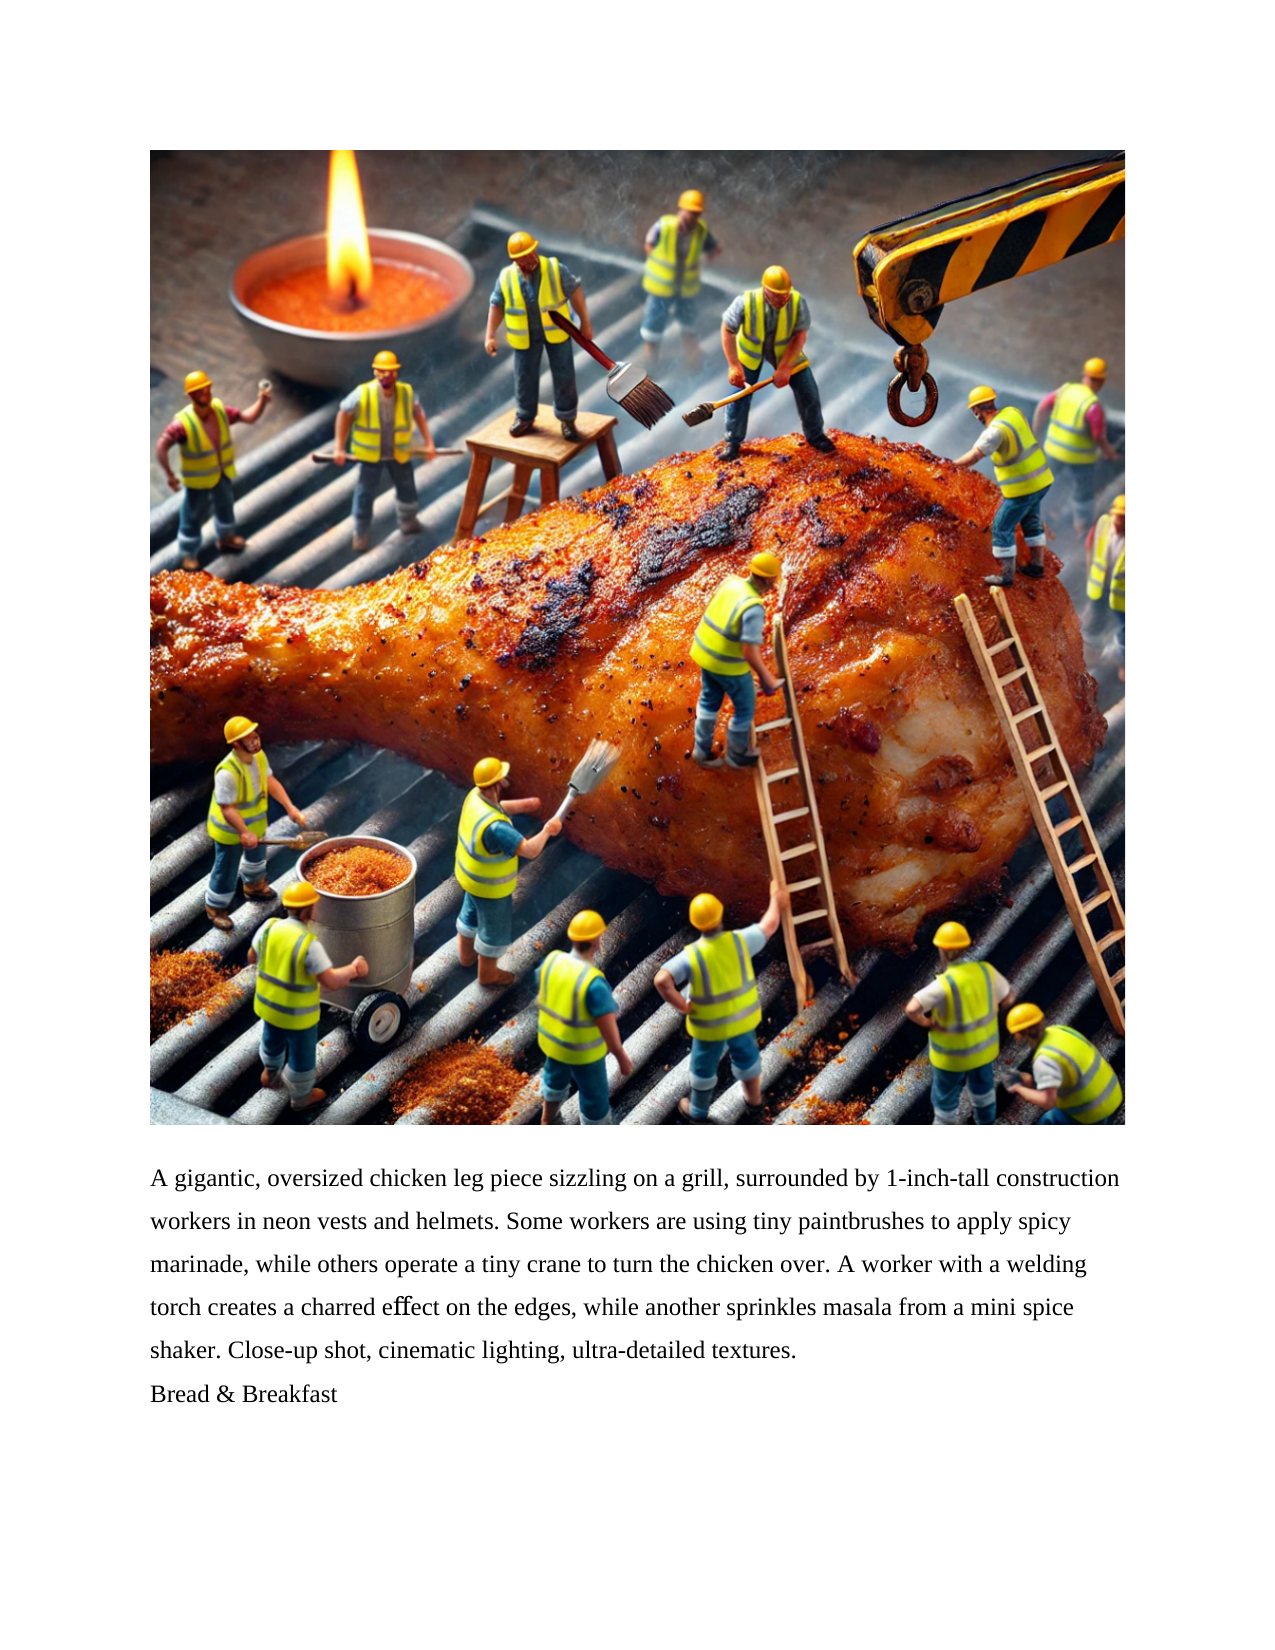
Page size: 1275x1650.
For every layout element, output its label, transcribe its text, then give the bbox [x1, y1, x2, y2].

picture [150, 150, 1125, 1125]
text Bread & Breakfast [150, 1379, 1125, 1407]
text A gigantic, oversized chicken leg piece sizzling on a grill, surrounded by 1-inch-tall construction workers in neon vests and helmets. Some workers are using tiny paintbrushes to apply spicy marinade, while others operate a tiny crane to turn the chicken over. A worker with a welding torch creates a charred eﬀect on the edges, while another sprinkles masala from a mini spice shaker. Close-up shot, cinematic lighting, ultra-detailed textures. [150, 1163, 1125, 1364]
